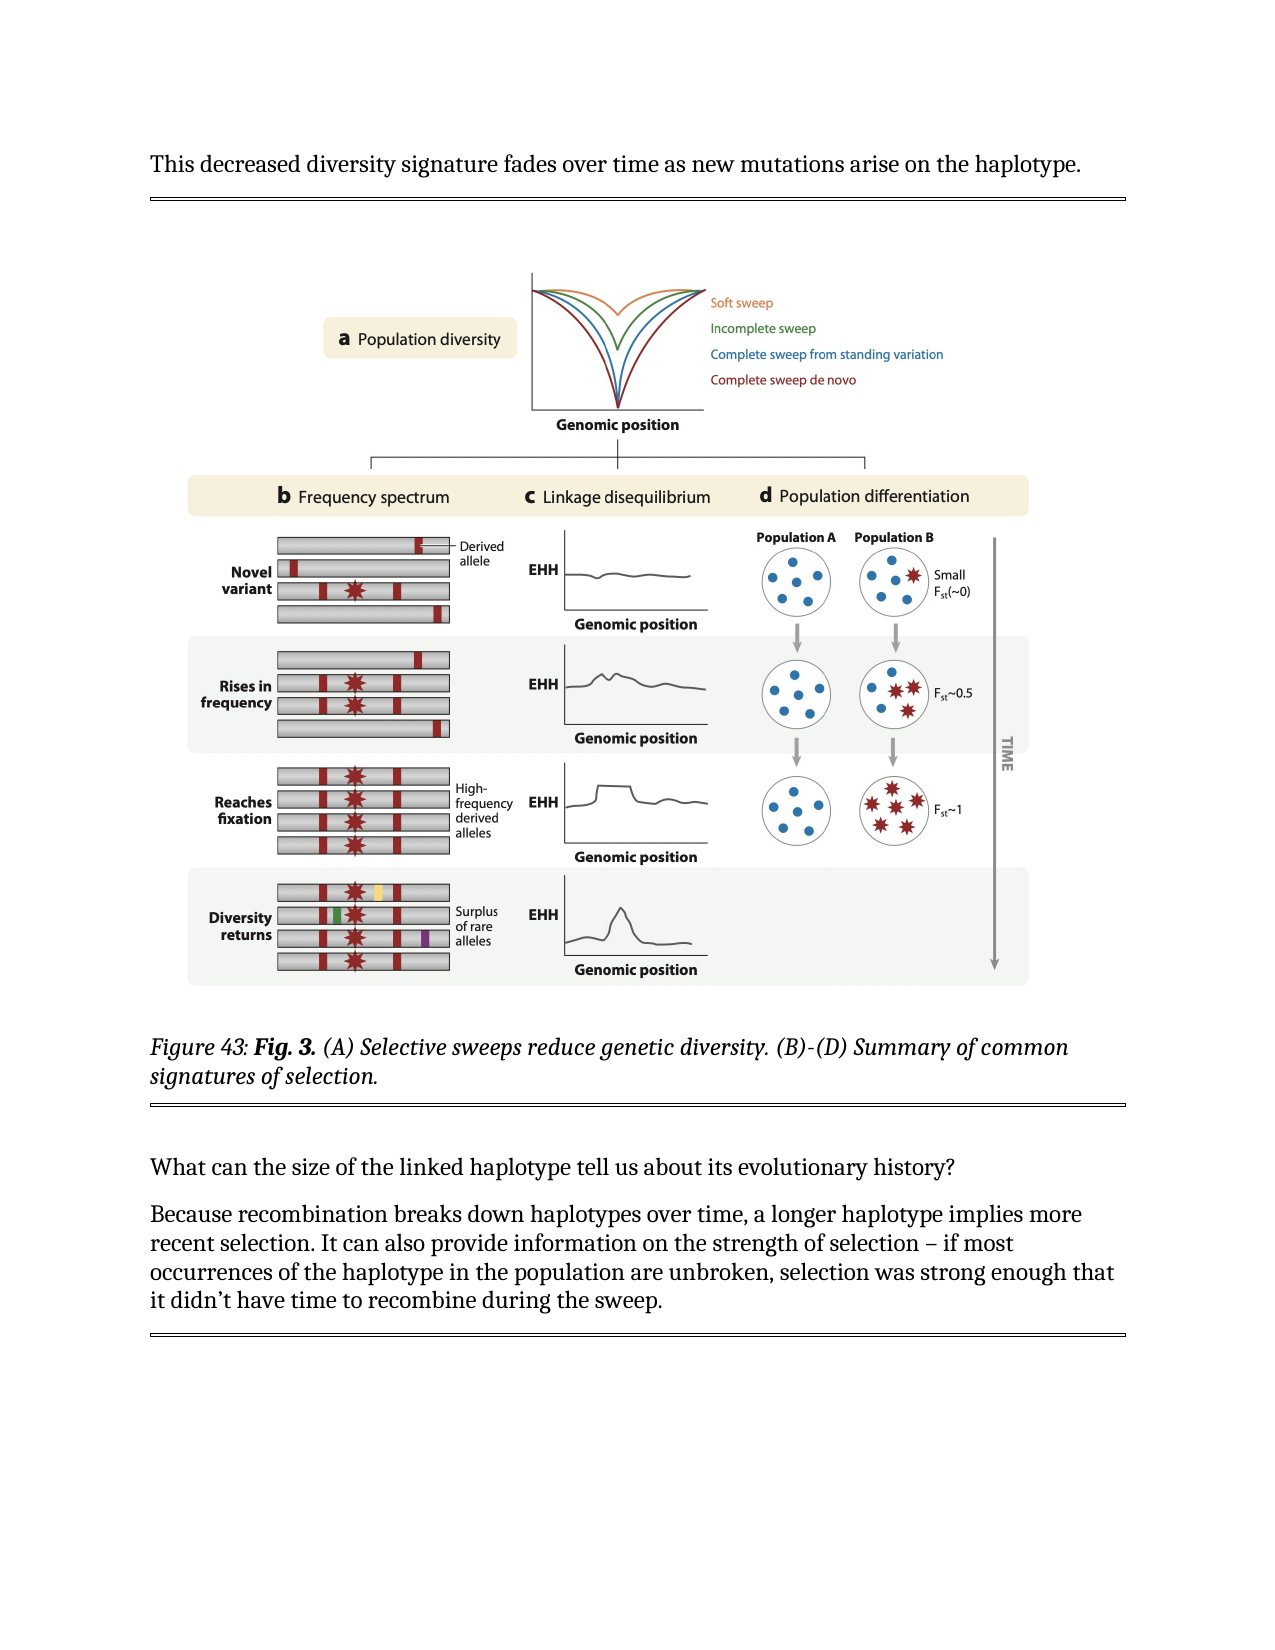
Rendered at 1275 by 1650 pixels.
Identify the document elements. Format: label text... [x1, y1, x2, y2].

text This decreased diversity signature fades over time as new mutations arise on the haplotype. [150, 150, 1125, 179]
picture [168, 247, 1044, 1013]
text What can the size of the linked haplotype tell us about its evolutionary history? [150, 1153, 1125, 1181]
text Because recombination breaks down haplotypes over time, a longer haplotype implies more recent selection. It can also provide information on the strength of selection – if most occurrences of the haplotype in the population are unbroken, selection was strong enough that it didn’t have time to recombine during the sweep. [150, 1200, 1125, 1315]
